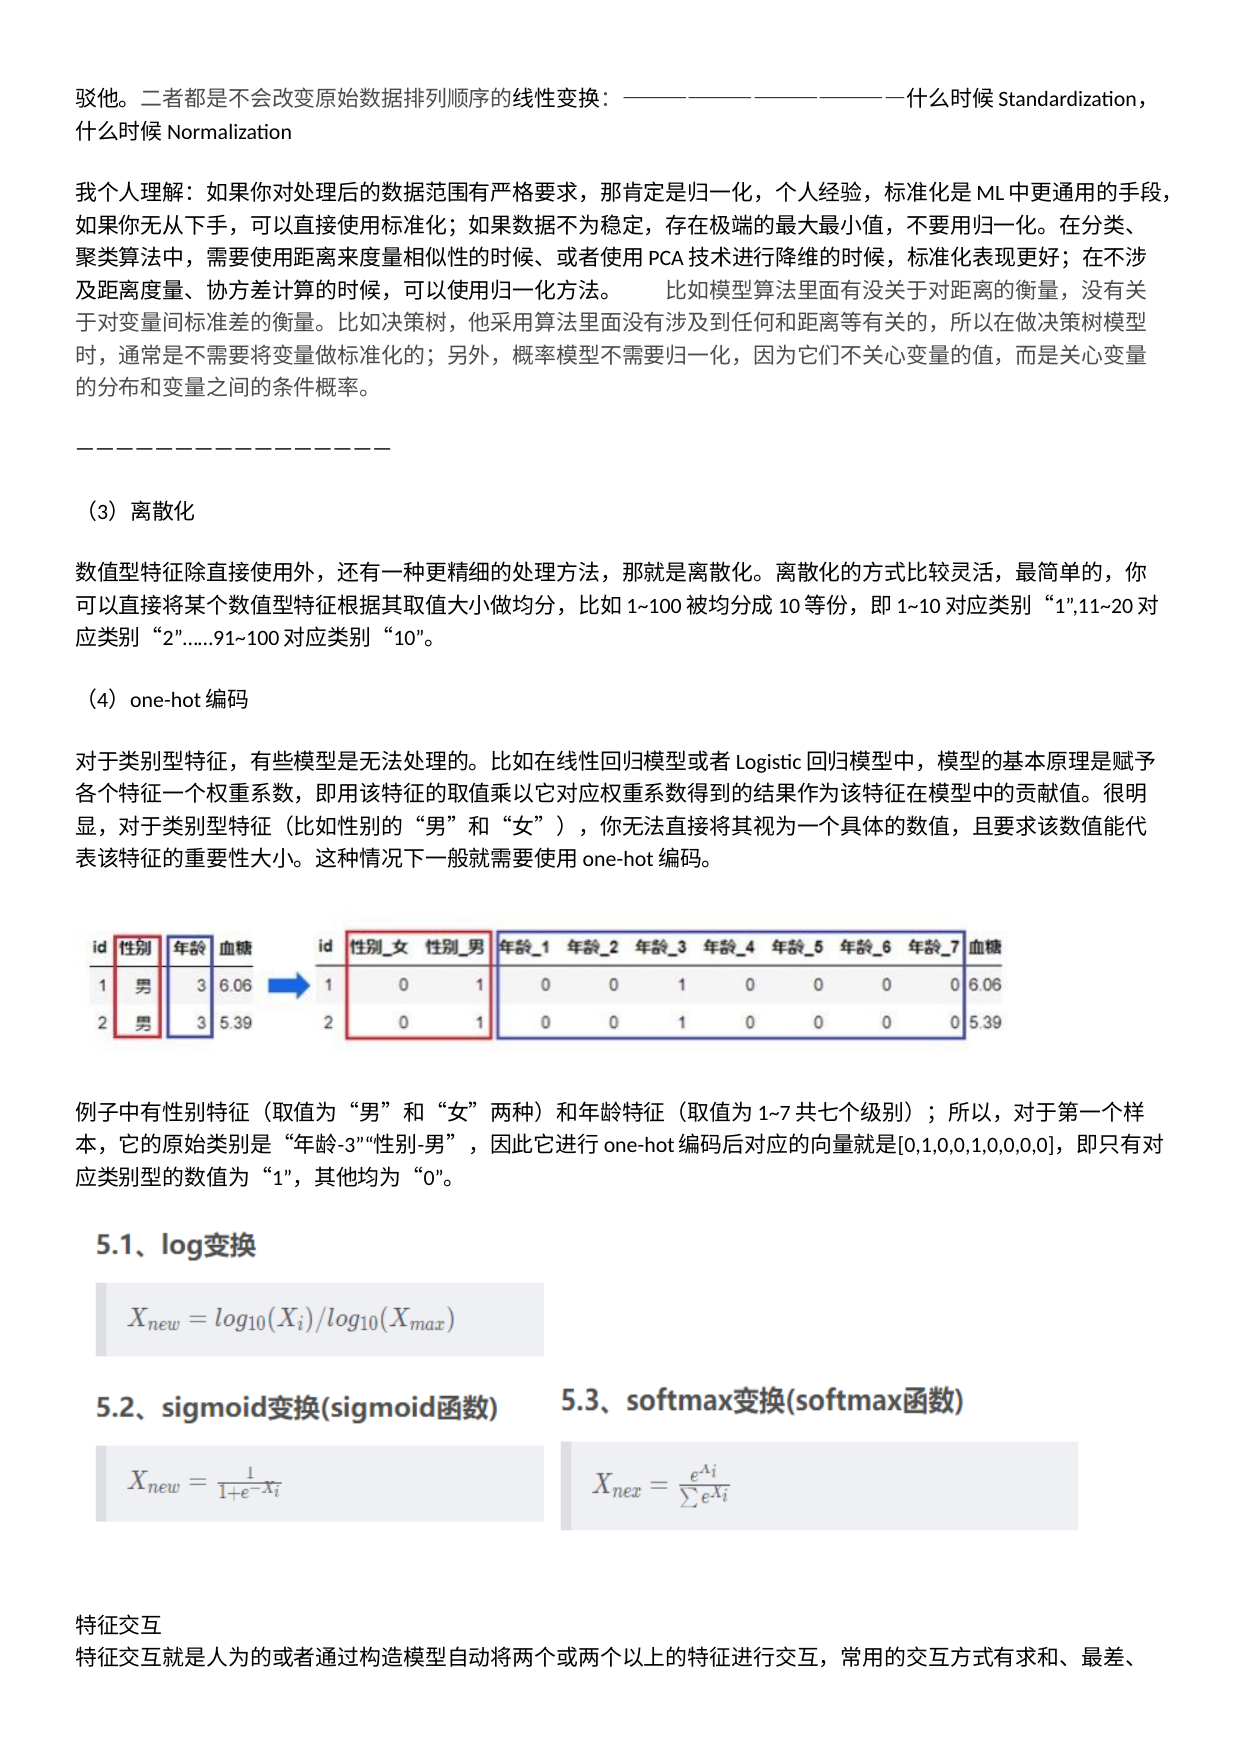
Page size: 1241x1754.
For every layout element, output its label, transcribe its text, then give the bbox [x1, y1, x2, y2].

text 对于类别型特征，有些模型是无法处理的。比如在线性回归模型或者Logistic回归模型中，模型的基本原理是赋予各个特征一个权重系数，即用该特征的取值乘以它对应权重系数得到的结果作为该特征在模型中的贡献值。很明显，对于类别型特征（比如性别的“男”和“女”），你无法直接将其视为一个具体的数值，且要求该数值能代表该特征的重要性大小。这种情况下一般就需要使用one-hot编码。 [75, 743, 1165, 873]
picture [75, 911, 1026, 1057]
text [75, 81, 1165, 146]
picture [75, 1220, 544, 1539]
text 例子中有性别特征（取值为“男”和“女”两种）和年龄特征（取值为1~7共七个级别）；所以，对于第一个样本，它的原始类别是“年龄-3”“性别-男”，因此它进行one-hot编码后对应的向量就是[0,1,0,0,1,0,0,0,0]，即只有对应类别型的数值为“1”，其他均为“0”。 [75, 1094, 1165, 1192]
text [75, 1575, 1165, 1672]
text ———————————————— [75, 432, 1165, 464]
text （4）one-hot编码 [75, 682, 1165, 714]
picture [548, 1359, 1079, 1539]
text （3）离散化 [75, 493, 1165, 526]
text 我个人理解：如果你对处理后的数据范围有严格要求，那肯定是归一化，个人经验，标准化是ML中更通用的手段，如果你无从下手，可以直接使用标准化；如果数据不为稳定，存在极端的最大最小值，不要用归一化。在分类、聚类算法中，需要使用距离来度量相似性的时候、或者使用PCA技术进行降维的时候，标准化表现更好；在不涉及距离度量、协方差计算的时候，可以使用归一化方法。 比如模型算法里面有没关于对距离的衡量，没有关于对变量间标准差的衡量。比如决策树，他采用算法里面没有涉及到任何和距离等有关的，所以在做决策树模型时，通常是不需要将变量做标准化的；另外，概率模型不需要归一化，因为它们不关心变量的值，而是关心变量的分布和变量之间的条件概率。 [75, 175, 1165, 402]
text 数值型特征除直接使用外，还有一种更精细的处理方法，那就是离散化。离散化的方式比较灵活，最简单的，你可以直接将某个数值型特征根据其取值大小做均分，比如1~100被均分成10等份，即1~10对应类别“1”,11~20对应类别“2”……91~100对应类别“10”。 [75, 555, 1165, 652]
